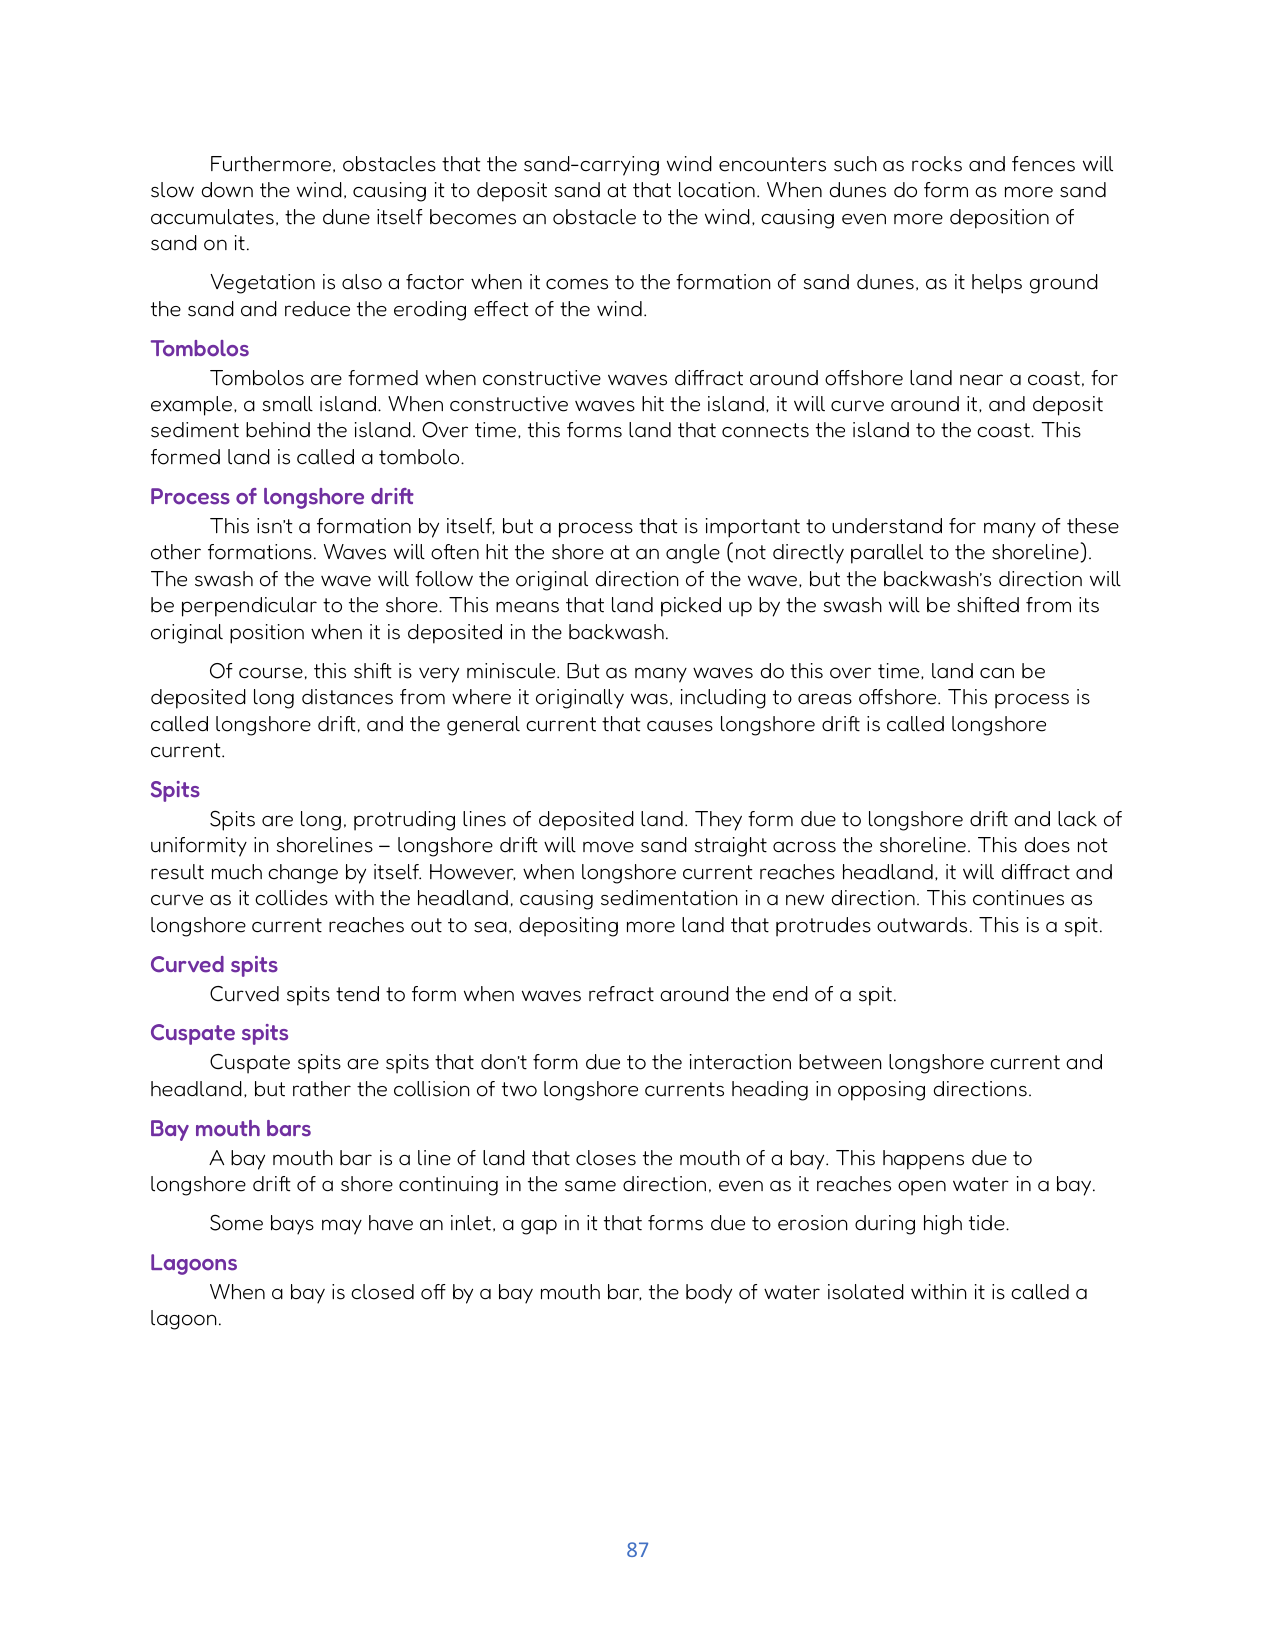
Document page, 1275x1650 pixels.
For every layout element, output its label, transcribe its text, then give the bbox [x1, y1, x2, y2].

text Cuspate spits are spits that don’t form due to the interaction between longshore current and headland, but rather the collision of two longshore currents heading in opposing directions. [150, 1048, 1125, 1101]
text Curved spits [150, 950, 1125, 977]
text Tombolos [150, 334, 1125, 361]
text When a bay is closed off by a bay mouth bar, the body of water isolated within it is called a lagoon. [150, 1278, 1125, 1331]
text Some bays may have an inlet, a gap in it that forms due to erosion during high tide. [150, 1209, 1125, 1236]
text Cuspate spits [150, 1018, 1125, 1046]
text This isn’t a formation by itself, but a process that is important to understand for many of these other formations. Waves will often hit the shore at an angle (not directly parallel to the shoreline). The swash of the wave will follow the original direction of the wave, but the backwash’s direction will be perpendicular to the shore. This means that land picked up by the swash will be shifted from its original position when it is deposited in the backwash. [150, 512, 1125, 644]
text Bay mouth bars [150, 1114, 1125, 1142]
text Furthermore, obstacles that the sand-carrying wind encounters such as rocks and fences will slow down the wind, causing it to deposit sand at that location. When dunes do form as more sand accumulates, the dune itself becomes an obstacle to the wind, causing even more deposition of sand on it. [150, 150, 1125, 256]
text Vegetation is also a factor when it comes to the formation of sand dunes, as it helps ground the sand and reduce the eroding effect of the wind. [150, 268, 1125, 321]
text Curved spits tend to form when waves refract around the end of a spit. [150, 979, 1125, 1006]
text Spits are long, protruding lines of deposited land. They form due to longshore drift and lack of uniformity in shorelines – longshore drift will move sand straight across the shoreline. This does not result much change by itself. However, when longshore current reaches headland, it will diffract and curve as it collides with the headland, causing sedimentation in a new direction. This continues as longshore current reaches out to sea, depositing more land that protrudes outwards. This is a spit. [150, 805, 1125, 937]
text A bay mouth bar is a line of land that closes the mouth of a bay. This happens due to longshore drift of a shore continuing in the same direction, even as it reaches open water in a bay. [150, 1144, 1125, 1197]
text Of course, this shift is very miniscule. But as many waves do this over time, land can be deposited long distances from where it originally was, including to areas offshore. This process is called longshore drift, and the general current that causes longshore drift is called longshore current. [150, 657, 1125, 762]
text Tombolos are formed when constructive waves diffract around offshore land near a coast, for example, a small island. When constructive waves hit the island, it will curve around it, and deposit sediment behind the island. Over time, this forms land that connects the island to the coast. This formed land is called a tombolo. [150, 364, 1125, 469]
text Lagoons [150, 1248, 1125, 1276]
text Process of longshore drift [150, 482, 1125, 510]
text Spits [150, 775, 1125, 803]
